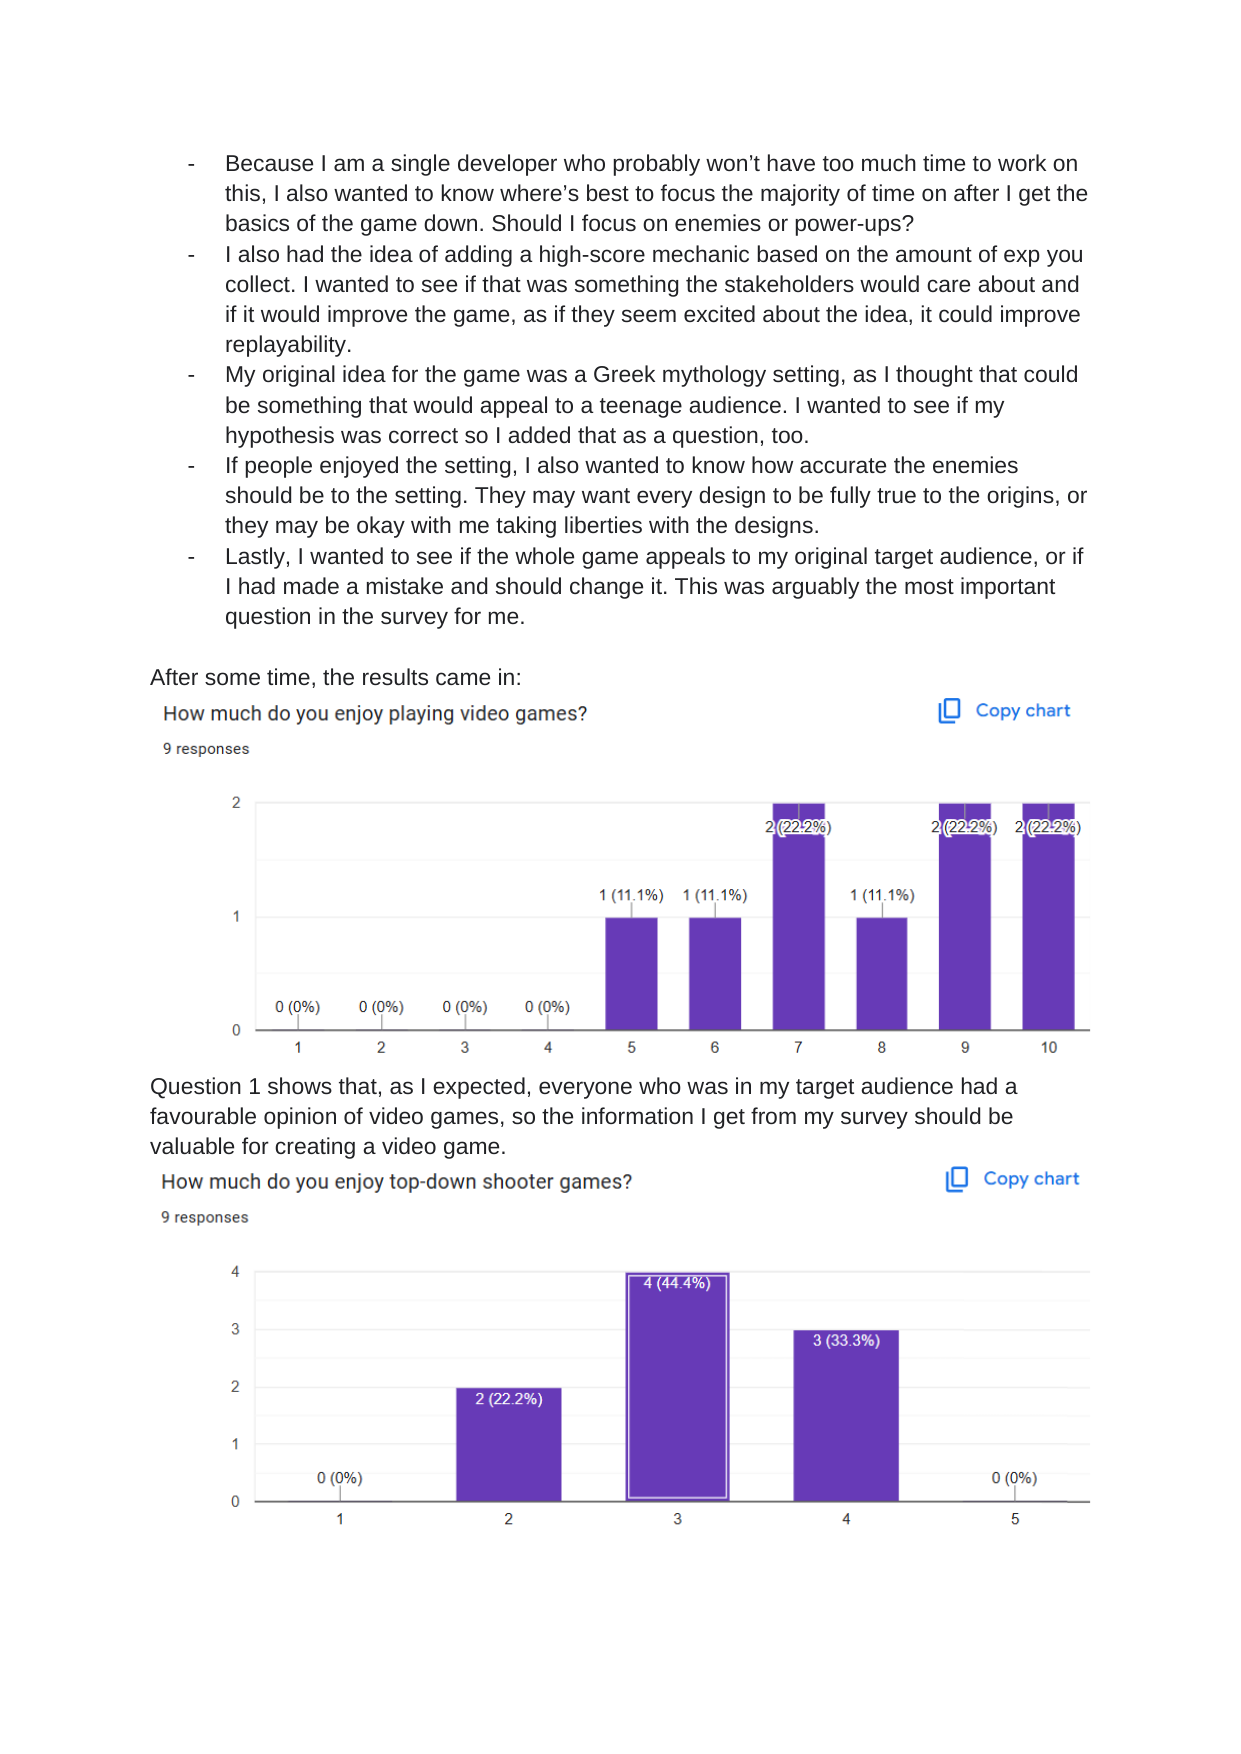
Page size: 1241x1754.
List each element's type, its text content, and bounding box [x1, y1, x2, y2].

list Lastly, I wanted to see if the whole game appeals to my original target audience, or if I had made a mistake and should change it. This was arguably the most important question in the survey for me. [187, 543, 1090, 629]
list Because I am a single developer who probably won’t have too much time to work on this, I also wanted to know where’s best to focus the majority of time on after I get the basics of the game down. Should I focus on enemies or power-ups? [187, 150, 1090, 237]
list If people enjoyed the setting, I also wanted to know how accurate the enemies should be to the setting. They may want every design to be fully true to the origins, or they may be okay with me taking liberties with the designs. [187, 452, 1090, 539]
list My original idea for the game was a Greek mythology setting, as I thought that could be something that would appeal to a teenage audience. I wanted to see if my hypothesis was correct so I added that as a question, too. [187, 361, 1090, 448]
text Question 1 shows that, as I expected, everyone who was in my target audience had a favourable opinion of video games, so the information I get from my survey should be valuable for creating a video game. [150, 1073, 1090, 1159]
list I also had the idea of adding a high-score mechanic based on the amount of exp you collect. I wanted to see if that was something the stakeholders would care about and if it would improve the game, as if they seem excited about the idea, it could improve replayability. [187, 241, 1090, 358]
picture [150, 693, 1091, 1069]
text After some time, the results came in: [150, 663, 1090, 690]
picture [150, 1163, 1091, 1551]
